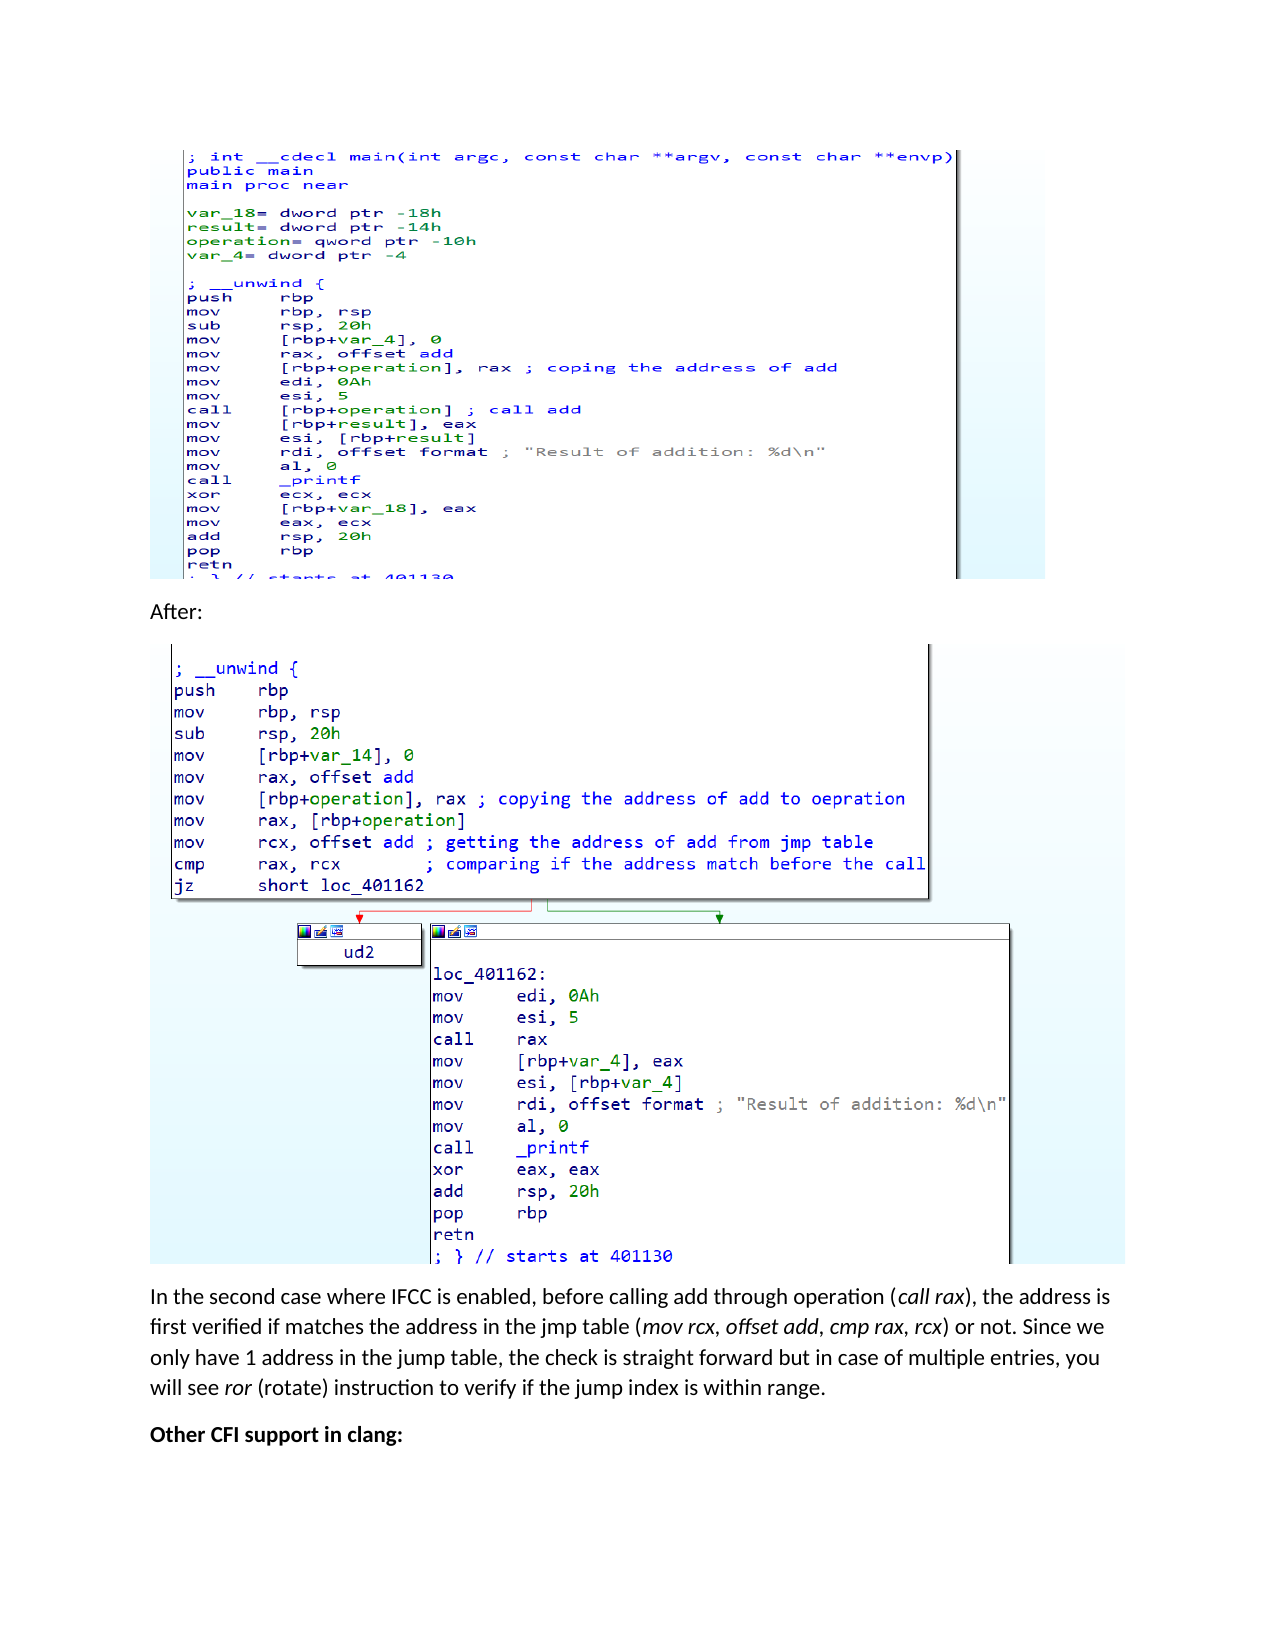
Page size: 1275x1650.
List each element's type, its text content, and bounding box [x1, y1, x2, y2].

picture [150, 150, 1046, 579]
text Other CFI support in clang: [150, 1420, 1125, 1448]
text In the second case where IFCC is enabled, before calling add through operation (call rax), the address is first verified if matches the address in the jmp table (mov rcx, offset add, cmp rax, rcx) or not. Since we only have 1 address in the jump table, the check is straight forward but in case of multiple entries, you will see ror (rotate) instruction to verify if the jump index is within range. [150, 1282, 1125, 1401]
text After: [150, 597, 1125, 625]
picture [150, 644, 1125, 1264]
